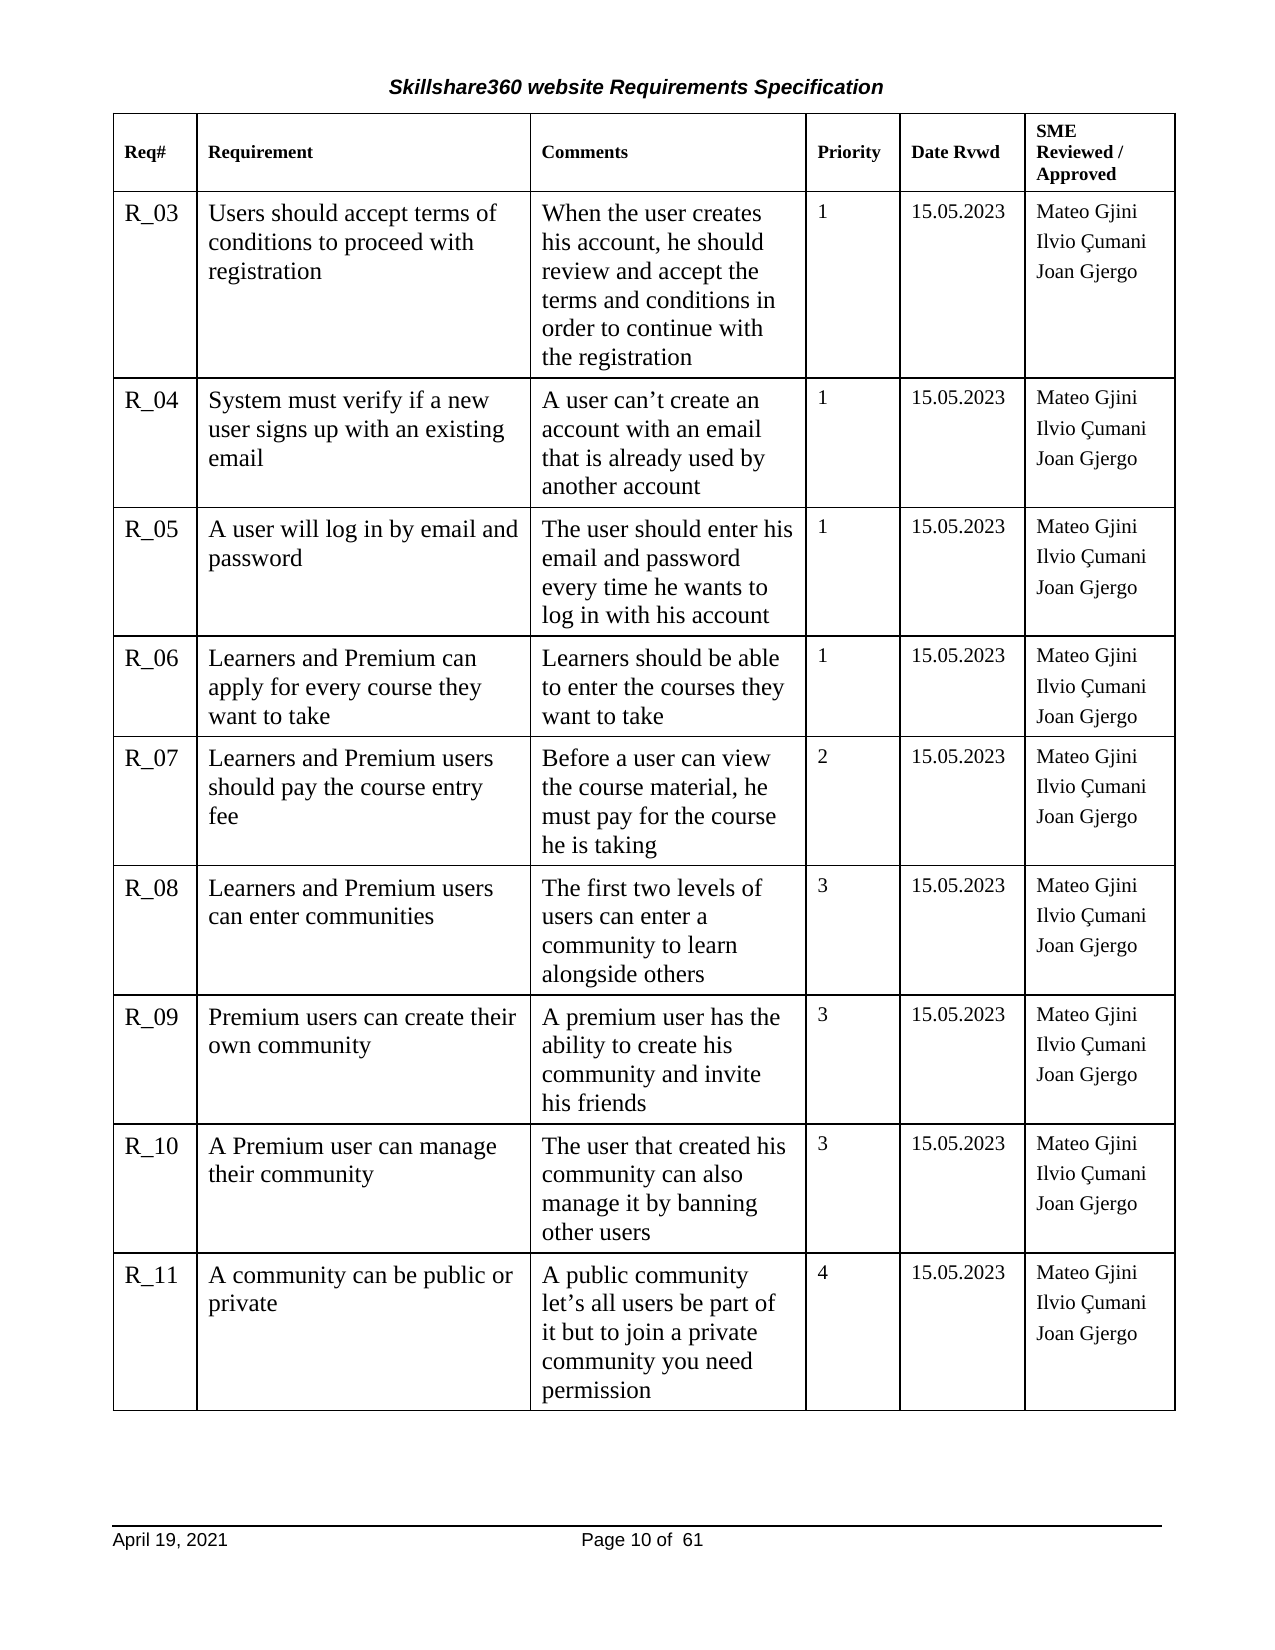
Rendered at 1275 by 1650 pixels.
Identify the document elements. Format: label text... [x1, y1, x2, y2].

table_header Priority [807, 114, 899, 191]
table_cell Mateo Gjini Ilvio Çumani Joan Gjergo [1026, 508, 1174, 635]
table_cell The user that created his community can also manage it by banning other users [531, 1125, 805, 1252]
table_cell Mateo Gjini Ilvio Çumani Joan Gjergo [1026, 192, 1174, 377]
table_cell 15.05.2023 [901, 508, 1024, 635]
table_cell When the user creates his account, he should review and accept the terms and conditions in order to continue with the registration [531, 192, 805, 377]
table_header Date Rvwd [901, 114, 1024, 191]
table_cell R_05 [114, 508, 196, 635]
table_cell Learners and Premium users should pay the course entry fee [198, 737, 530, 865]
table_cell R_06 [114, 637, 196, 736]
table_cell A Premium user can manage their community [198, 1125, 530, 1252]
table_cell Premium users can create their own community [198, 996, 530, 1123]
table_cell Learners and Premium users can enter communities [198, 866, 530, 994]
table_cell 15.05.2023 [901, 737, 1024, 865]
table_cell Mateo Gjini Ilvio Çumani Joan Gjergo [1026, 866, 1174, 994]
table_cell 15.05.2023 [901, 996, 1024, 1123]
table_cell R_08 [114, 866, 196, 994]
table_cell 15.05.2023 [901, 637, 1024, 736]
table_cell 15.05.2023 [901, 1254, 1024, 1410]
table_cell Mateo Gjini Ilvio Çumani Joan Gjergo [1026, 379, 1174, 506]
table_cell R_10 [114, 1125, 196, 1252]
table_cell Before a user can view the course material, he must pay for the course he is taking [531, 737, 805, 865]
table_cell 15.05.2023 [901, 866, 1024, 994]
table_cell R_03 [114, 192, 196, 377]
table_header Comments [531, 114, 805, 191]
table_cell 2 [807, 737, 899, 865]
table_cell 1 [807, 192, 899, 377]
table_cell Mateo Gjini Ilvio Çumani Joan Gjergo [1026, 996, 1174, 1123]
table_cell 15.05.2023 [901, 1125, 1024, 1252]
table_header Req# [114, 114, 196, 191]
table_cell 1 [807, 379, 899, 506]
table_cell R_07 [114, 737, 196, 865]
table_cell A user can’t create an account with an email that is already used by another account [531, 379, 805, 506]
table_cell 4 [807, 1254, 899, 1410]
table_cell R_04 [114, 379, 196, 506]
table_cell A premium user has the ability to create his community and invite his friends [531, 996, 805, 1123]
table_cell 3 [807, 996, 899, 1123]
table_cell 1 [807, 508, 899, 635]
table_cell The first two levels of users can enter a community to learn alongside others [531, 866, 805, 994]
table_cell System must verify if a new user signs up with an existing email [198, 379, 530, 506]
table_cell Learners should be able to enter the courses they want to take [531, 637, 805, 736]
table_cell Mateo Gjini Ilvio Çumani Joan Gjergo [1026, 737, 1174, 865]
table_cell A community can be public or private [198, 1254, 530, 1410]
table_cell 3 [807, 866, 899, 994]
table_cell 3 [807, 1125, 899, 1252]
table_cell Mateo Gjini Ilvio Çumani Joan Gjergo [1026, 1125, 1174, 1252]
table_cell Users should accept terms of conditions to proceed with registration [198, 192, 530, 377]
table_header SME Reviewed / Approved [1026, 114, 1174, 191]
table_cell 15.05.2023 [901, 379, 1024, 506]
table_cell Mateo Gjini Ilvio Çumani Joan Gjergo [1026, 637, 1174, 736]
table_cell 1 [807, 637, 899, 736]
table_cell A user will log in by email and password [198, 508, 530, 635]
table_cell The user should enter his email and password every time he wants to log in with his account [531, 508, 805, 635]
table_cell 15.05.2023 [901, 192, 1024, 377]
table_cell Learners and Premium can apply for every course they want to take [198, 637, 530, 736]
table_cell R_09 [114, 996, 196, 1123]
table_header Requirement [198, 114, 530, 191]
table_cell Mateo Gjini Ilvio Çumani Joan Gjergo [1026, 1254, 1174, 1410]
table_cell R_11 [114, 1254, 196, 1410]
table_cell A public community let’s all users be part of it but to join a private community you need permission [531, 1254, 805, 1410]
